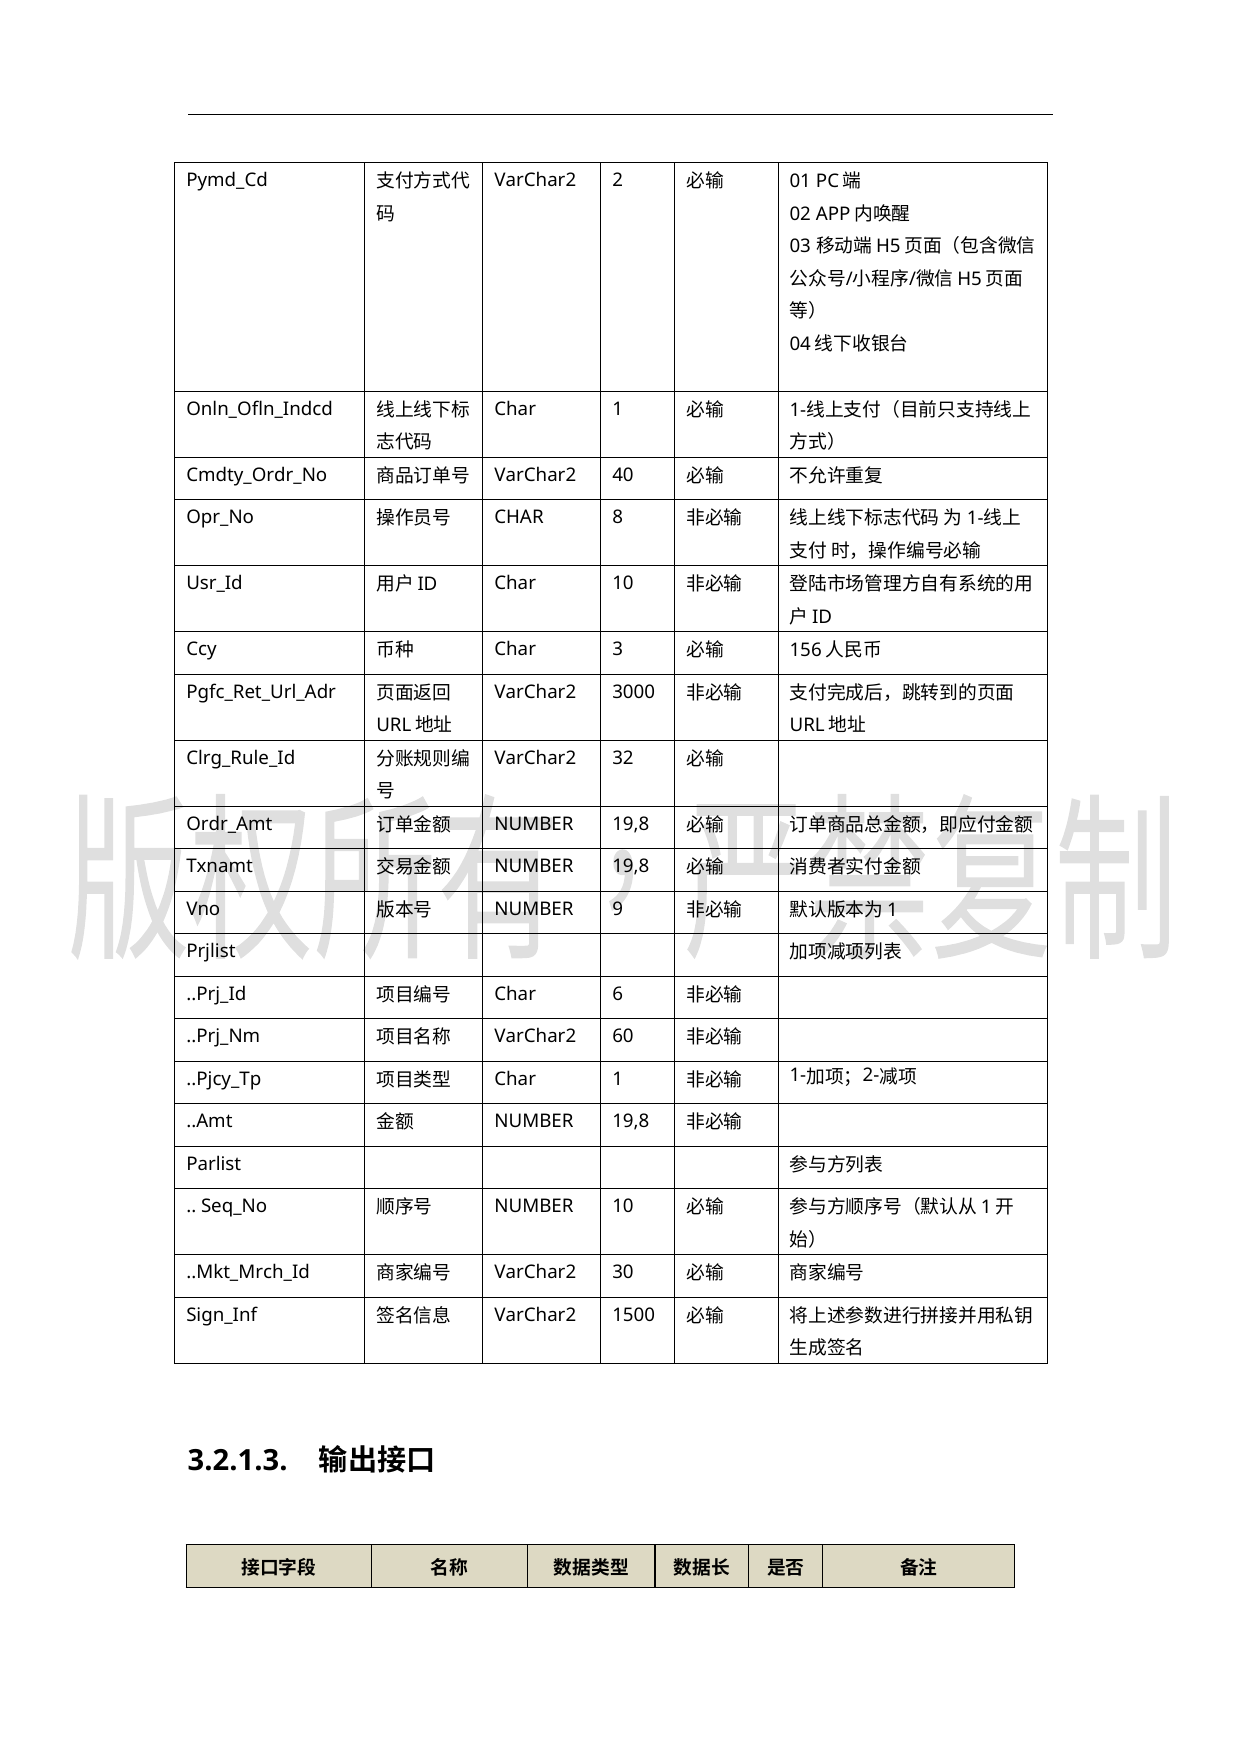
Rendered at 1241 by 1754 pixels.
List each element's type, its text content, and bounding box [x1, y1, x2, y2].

table_cell Char [483, 977, 600, 1018]
table_cell 19,8 [601, 849, 674, 891]
table_cell 19,8 [601, 807, 674, 848]
table_cell 分账规则编号 [365, 741, 482, 806]
table_cell NUMBER [483, 807, 600, 848]
table_cell VarChar2 [483, 1298, 600, 1363]
table_cell 必输 [675, 1255, 778, 1297]
table_cell 用户ID [365, 566, 482, 631]
table_cell 参与方列表 [779, 1147, 1047, 1188]
table_cell VarChar2 [483, 675, 600, 740]
table_cell 加项减项列表 [779, 934, 1047, 976]
table_cell 6 [601, 977, 674, 1018]
table_cell [483, 934, 600, 976]
table_cell 线上线下标志代码 为 1-线上支付 时，操作编号必输 [779, 500, 1047, 565]
table_cell [779, 1104, 1047, 1146]
table_cell 1-线上支付（目前只支持线上方式） [779, 392, 1047, 457]
table_cell NUMBER [483, 1189, 600, 1254]
table_cell 非必输 [675, 892, 778, 933]
table_cell 非必输 [675, 1104, 778, 1146]
table_header 是否必输 [749, 1545, 822, 1587]
table_cell Char [483, 566, 600, 631]
table_cell 不允许重复 [779, 458, 1047, 499]
table_cell 非必输 [675, 566, 778, 631]
table_cell [365, 1147, 482, 1188]
table_header 接口字段 [187, 1545, 371, 1587]
table_cell 30 [601, 1255, 674, 1297]
table_cell 必输 [675, 458, 778, 499]
table_cell 40 [601, 458, 674, 499]
table_cell [779, 1019, 1047, 1061]
table_cell Txnamt [175, 849, 364, 891]
table_cell 2 [601, 163, 674, 391]
table_cell 必输 [675, 392, 778, 457]
table_cell 交易金额 [365, 849, 482, 891]
table_cell VarChar2 [483, 458, 600, 499]
table_cell [483, 1147, 600, 1188]
table_cell 19,8 [601, 1104, 674, 1146]
table_cell 非必输 [675, 1019, 778, 1061]
table_cell 非必输 [675, 1062, 778, 1103]
table_cell [601, 1147, 674, 1188]
table_cell 必输 [675, 807, 778, 848]
table_cell VarChar2 [483, 741, 600, 806]
table_cell 默认版本为1 [779, 892, 1047, 933]
table_cell Clrg_Rule_Id [175, 741, 364, 806]
table_cell 必输 [675, 632, 778, 674]
table_cell 币种 [365, 632, 482, 674]
table_cell ..Prj_Id [175, 977, 364, 1018]
table_cell 60 [601, 1019, 674, 1061]
table_cell 非必输 [675, 500, 778, 565]
table_cell 签名信息 [365, 1298, 482, 1363]
table_cell Vno [175, 892, 364, 933]
table_cell 8 [601, 500, 674, 565]
table_cell 3 [601, 632, 674, 674]
table_cell 必输 [675, 741, 778, 806]
table_cell 支付方式代码 [365, 163, 482, 391]
table_cell 1-加项；2-减项 [779, 1062, 1047, 1103]
table_cell 必输 [675, 163, 778, 391]
table_cell 金额 [365, 1104, 482, 1146]
table_cell ..Amt [175, 1104, 364, 1146]
table_cell Prjlist [175, 934, 364, 976]
table_cell 顺序号 [365, 1189, 482, 1254]
table_cell [365, 934, 482, 976]
table_cell Char [483, 392, 600, 457]
table_cell 商家编号 [779, 1255, 1047, 1297]
table_cell Char [483, 632, 600, 674]
table_cell 参与方顺序号（默认从1开始） [779, 1189, 1047, 1254]
table_cell 支付完成后，跳转到的页面URL地址 [779, 675, 1047, 740]
table_cell 订单商品总金额，即应付金额 [779, 807, 1047, 848]
table_cell 1500 [601, 1298, 674, 1363]
table_cell 非必输 [675, 675, 778, 740]
table_cell 1 [601, 1062, 674, 1103]
table_cell 将上述参数进行拼接并用私钥生成签名 [779, 1298, 1047, 1363]
table_cell 商品订单号 [365, 458, 482, 499]
subtitle 输出接口 [187, 1426, 1053, 1491]
table_cell ..Mkt_Mrch_Id [175, 1255, 364, 1297]
table_cell 版本号 [365, 892, 482, 933]
table_header 数据长度 [656, 1545, 748, 1587]
table_cell Ccy [175, 632, 364, 674]
table_header 名称 [372, 1545, 527, 1587]
table_cell Parlist [175, 1147, 364, 1188]
table_cell 1 [601, 392, 674, 457]
table_cell ..Prj_Nm [175, 1019, 364, 1061]
table_cell NUMBER [483, 1104, 600, 1146]
table_cell Onln_Ofln_Indcd [175, 392, 364, 457]
table_cell ..Pjcy_Tp [175, 1062, 364, 1103]
table_cell 商家编号 [365, 1255, 482, 1297]
table_cell 消费者实付金额 [779, 849, 1047, 891]
table_cell NUMBER [483, 892, 600, 933]
table_cell 项目类型 [365, 1062, 482, 1103]
table_cell 01 PC端 02 APP内唤醒 03 移动端H5页面（包含微信公众号/小程序/微信H5页面等） 04线下收银台 [779, 163, 1047, 391]
table_cell [675, 934, 778, 976]
table_cell 32 [601, 741, 674, 806]
table_cell 登陆市场管理方自有系统的用户ID [779, 566, 1047, 631]
table_cell 156人民币 [779, 632, 1047, 674]
table_cell 9 [601, 892, 674, 933]
table_cell 订单金额 [365, 807, 482, 848]
table_cell Ordr_Amt [175, 807, 364, 848]
table_cell VarChar2 [483, 1019, 600, 1061]
table_cell [779, 741, 1047, 806]
table_cell NUMBER [483, 849, 600, 891]
table_cell 必输 [675, 1298, 778, 1363]
table_cell Cmdty_Ordr_No [175, 458, 364, 499]
table_cell 线上线下标志代码 [365, 392, 482, 457]
table_cell VarChar2 [483, 1255, 600, 1297]
table_cell 操作员号 [365, 500, 482, 565]
table_cell CHAR [483, 500, 600, 565]
table_cell .. Seq_No [175, 1189, 364, 1254]
table_cell 10 [601, 1189, 674, 1254]
table_cell [779, 977, 1047, 1018]
table_cell 3000 [601, 675, 674, 740]
table_cell [601, 934, 674, 976]
table_cell 页面返回URL地址 [365, 675, 482, 740]
table_cell Pymd_Cd [175, 163, 364, 391]
table_cell 项目名称 [365, 1019, 482, 1061]
table_cell 非必输 [675, 977, 778, 1018]
table_cell Opr_No [175, 500, 364, 565]
table_cell Pgfc_Ret_Url_Adr [175, 675, 364, 740]
table_cell Usr_Id [175, 566, 364, 631]
table_cell 项目编号 [365, 977, 482, 1018]
table_cell VarChar2 [483, 163, 600, 391]
table_header 数据类型 [528, 1545, 654, 1587]
table_cell 必输 [675, 849, 778, 891]
table_cell 10 [601, 566, 674, 631]
table_cell Sign_Inf [175, 1298, 364, 1363]
table_cell [675, 1147, 778, 1188]
table_cell 必输 [675, 1189, 778, 1254]
table_cell Char [483, 1062, 600, 1103]
table_header 备注 [823, 1545, 1014, 1587]
